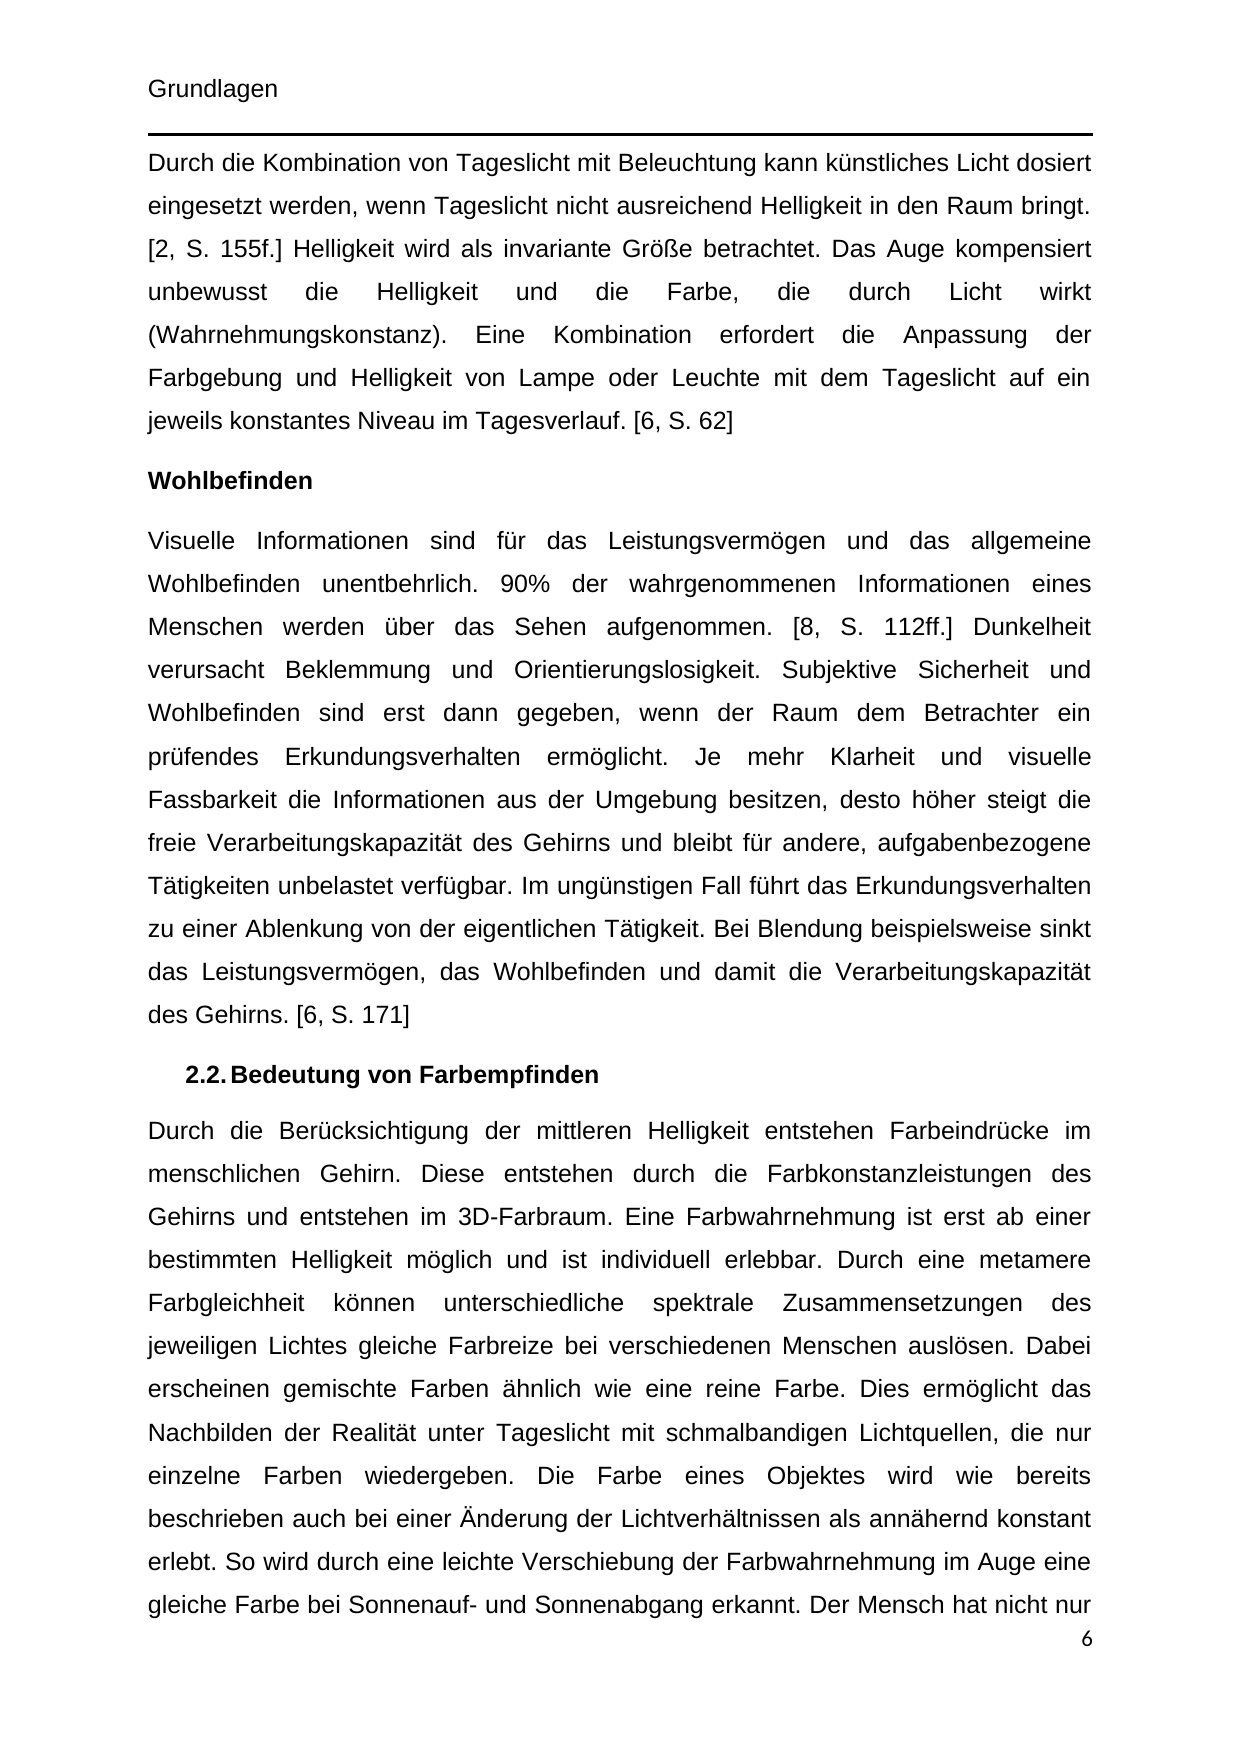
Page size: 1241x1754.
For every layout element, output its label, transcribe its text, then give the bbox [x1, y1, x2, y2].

text Wohlbefinden [148, 466, 1093, 495]
text Durch die Kombination von Tageslicht mit Beleuchtung kann künstliches Licht dosiert eingesetzt werden, wenn Tageslicht nicht ausreichend Helligkeit in den Raum bringt. [2, S. 155f.] Helligkeit wird als invariante Größe betrachtet. Das Auge kompensiert unbewusst die Helligkeit und die Farbe, die durch Licht wirkt (Wahrnehmungskonstanz). Eine Kombination erfordert die Anpassung der Farbgebung und Helligkeit von Lampe oder Leuchte mit dem Tageslicht auf ein jeweils konstantes Niveau im Tagesverlauf. [6, S. 62] [148, 148, 1093, 435]
text Visuelle Informationen sind für das Leistungsvermögen und das allgemeine Wohlbefinden unentbehrlich. 90% der wahrgenommenen Informationen eines Menschen werden über das Sehen aufgenommen. [8, S. 112ff.] Dunkelheit verursacht Beklemmung und Orientierungslosigkeit. Subjektive Sicherheit und Wohlbefinden sind erst dann gegeben, wenn der Raum dem Betrachter ein prüfendes Erkundungsverhalten ermöglicht. Je mehr Klarheit und visuelle Fassbarkeit die Informationen aus der Umgebung besitzen, desto höher steigt die freie Verarbeitungskapazität des Gehirns und bleibt für andere, aufgabenbezogene Tätigkeiten unbelastet verfügbar. Im ungünstigen Fall führt das Erkundungsverhalten zu einer Ablenkung von der eigentlichen Tätigkeit. Bei Blendung beispielsweise sinkt das Leistungsvermögen, das Wohlbefinden und damit die Verarbeitungskapazität des Gehirns. [6, S. 171] [148, 526, 1093, 1029]
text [148, 1116, 1093, 1619]
list Bedeutung von Farbempfinden [185, 1060, 1093, 1089]
